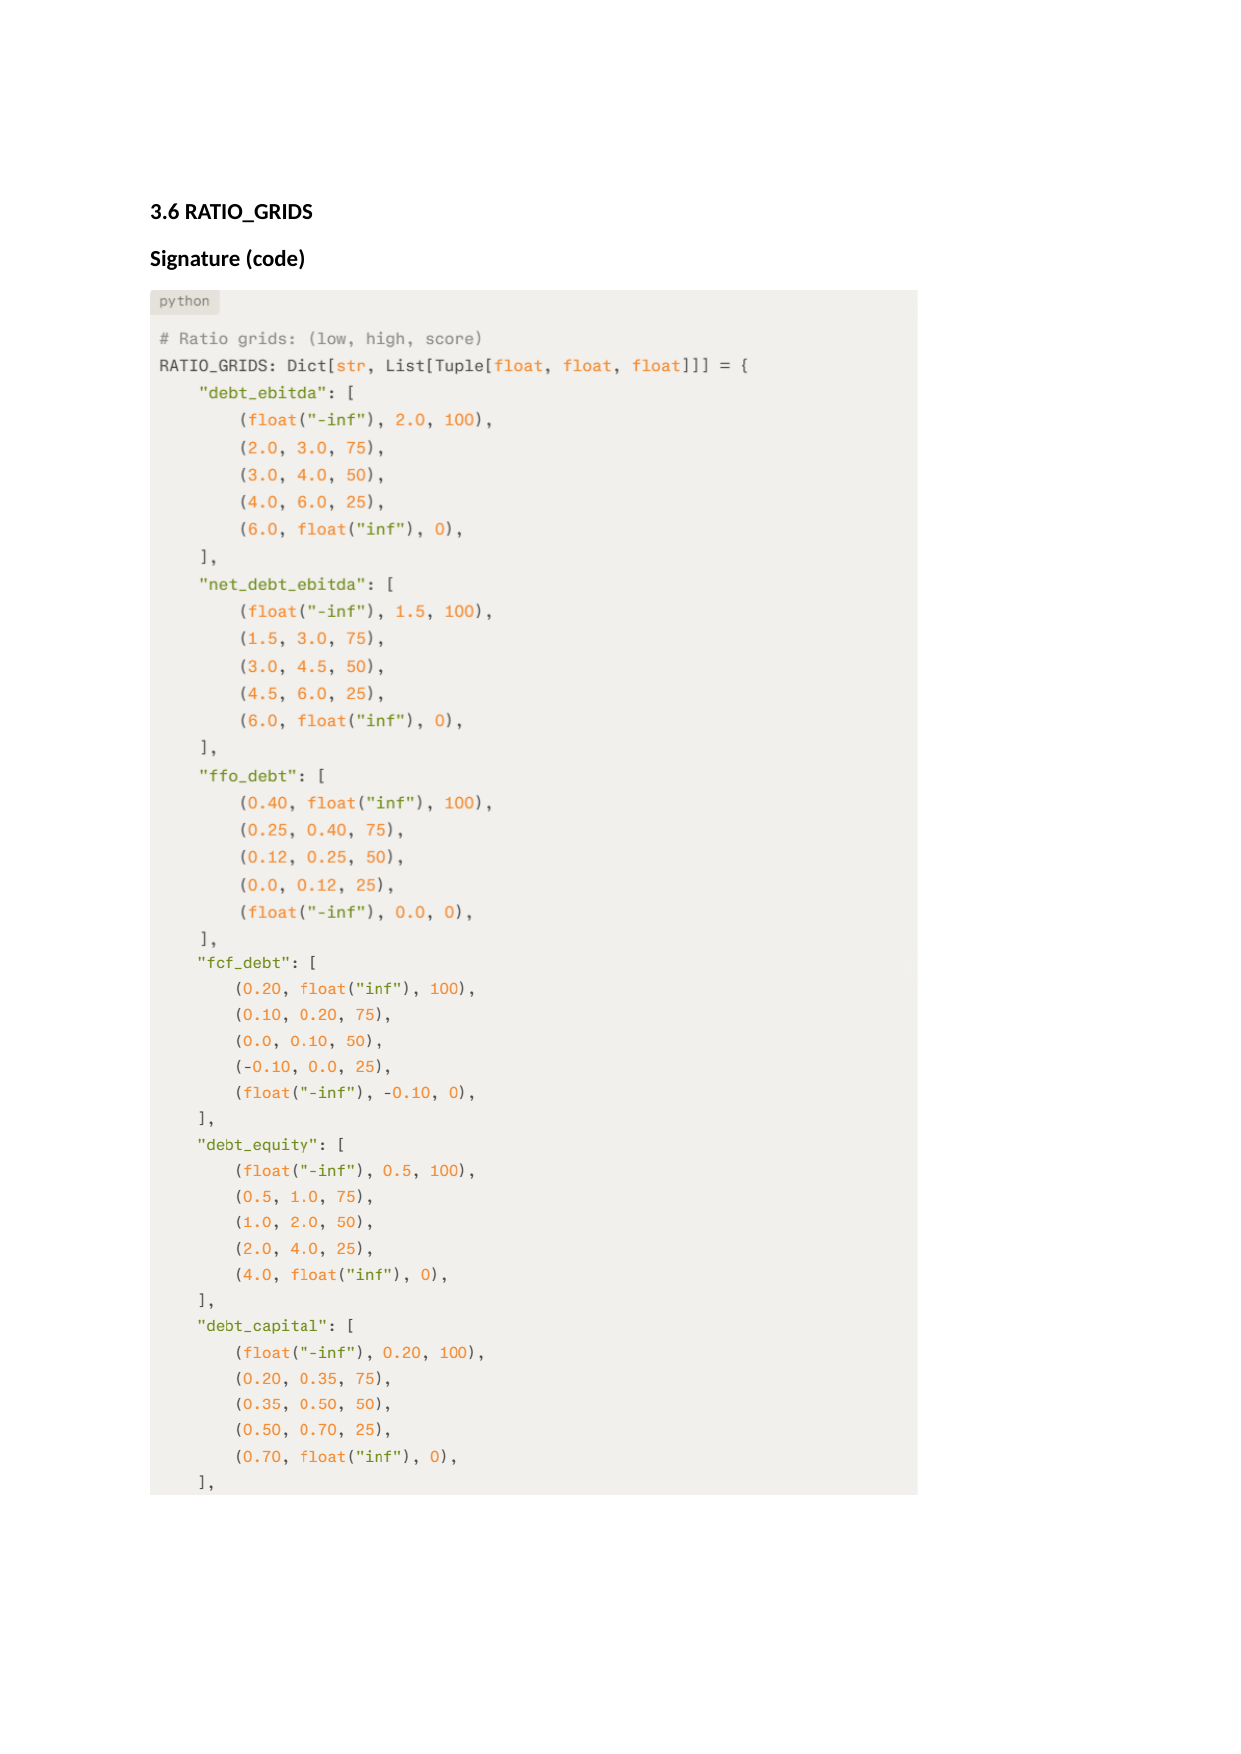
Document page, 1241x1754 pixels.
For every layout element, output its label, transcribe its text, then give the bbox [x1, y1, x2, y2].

text 3.6 RATIO_GRIDS [150, 197, 1090, 225]
picture [150, 290, 918, 1495]
text Signature (code) [150, 244, 1090, 272]
